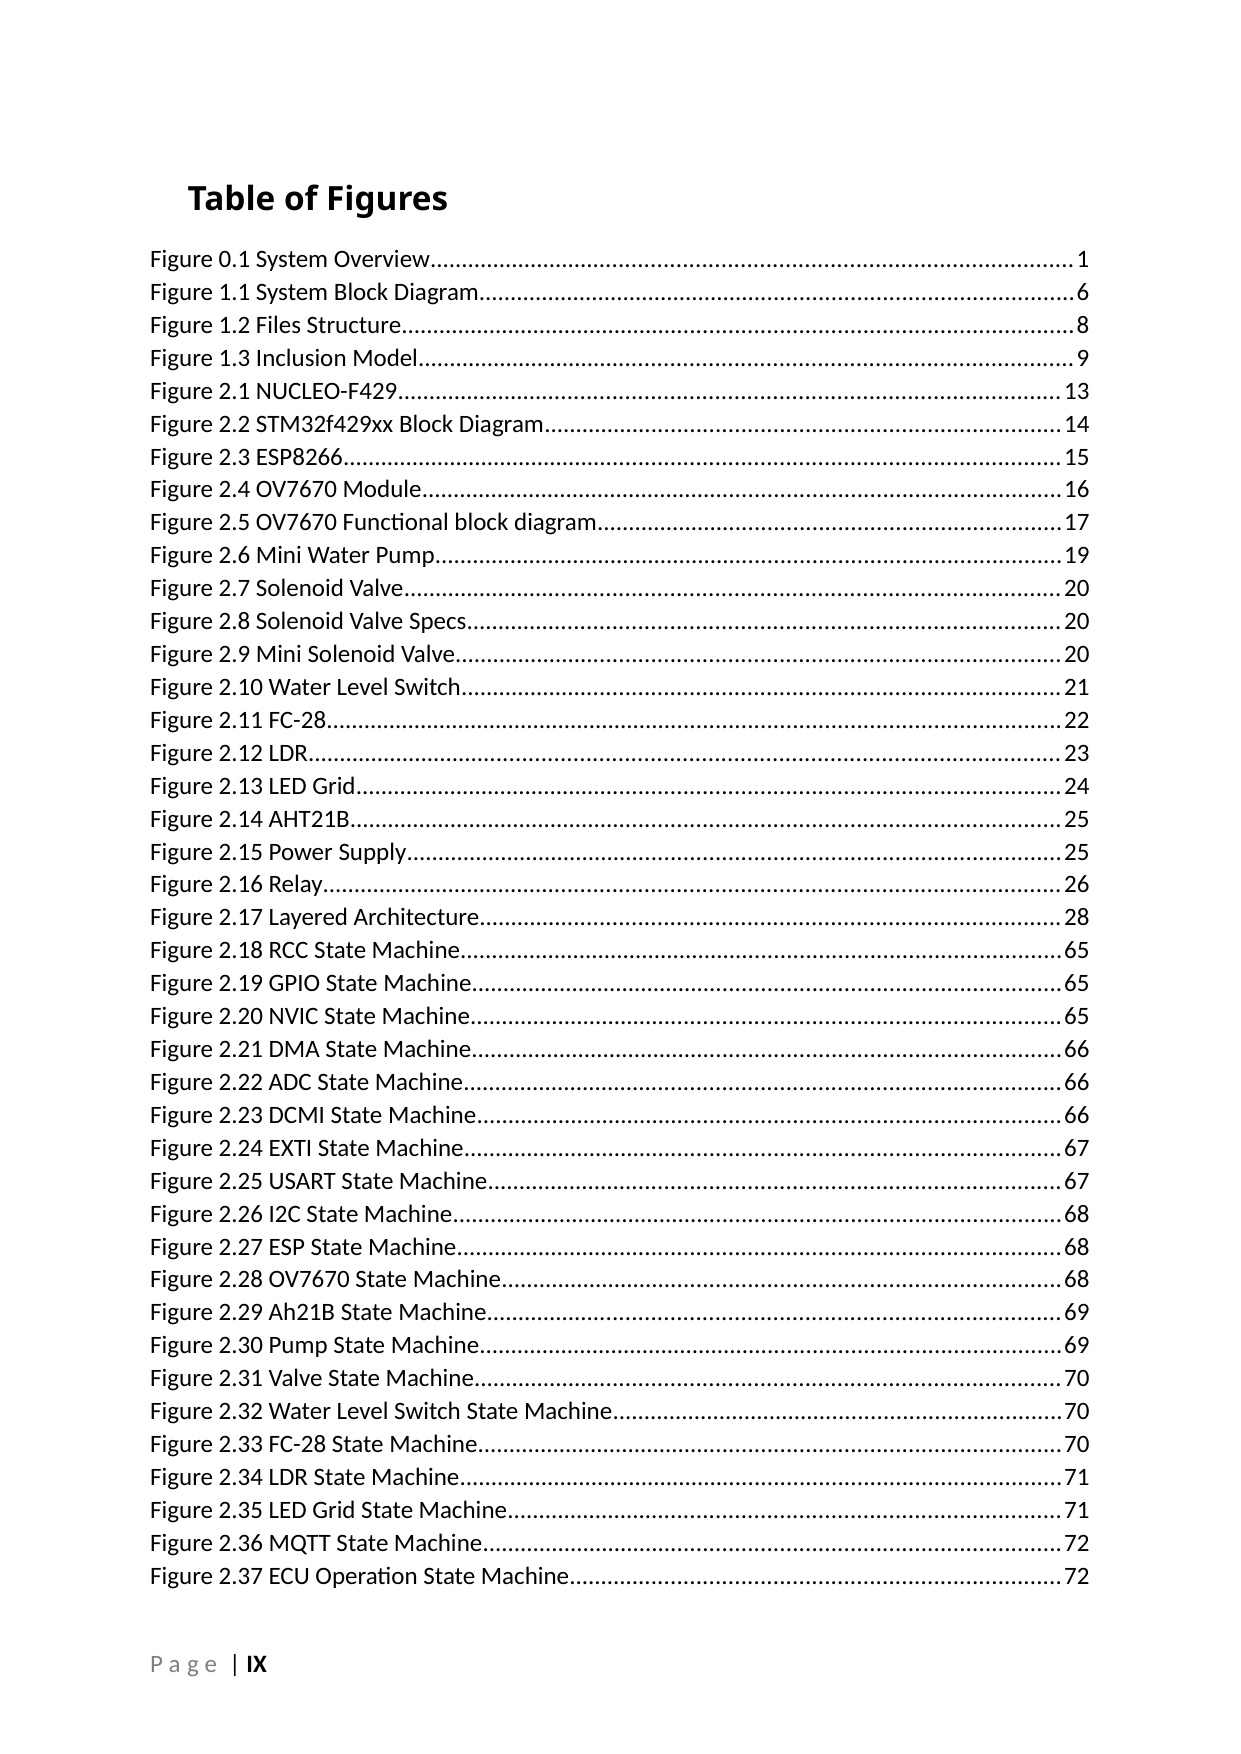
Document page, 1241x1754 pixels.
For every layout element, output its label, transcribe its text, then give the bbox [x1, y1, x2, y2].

text Figure ‎2.30 Pump State Machine 69 [150, 1329, 1090, 1360]
text Figure ‎2.9 Mini Solenoid Valve 20 [150, 638, 1090, 669]
text Figure ‎2.33 FC-28 State Machine 70 [150, 1428, 1090, 1459]
text Figure ‎2.25 USART State Machine 67 [150, 1165, 1090, 1195]
text Figure ‎2.11 FC-28 22 [150, 704, 1090, 734]
text Figure ‎2.34 LDR State Machine 71 [150, 1461, 1090, 1492]
text Figure ‎2.23 DCMI State Machine 66 [150, 1099, 1090, 1129]
text Figure ‎2.13 LED Grid 24 [150, 770, 1090, 800]
text Figure ‎2.37 ECU Operation State Machine 72 [150, 1560, 1090, 1590]
text Figure ‎2.14 AHT21B 25 [150, 803, 1090, 833]
text Figure ‎2.21 DMA State Machine 66 [150, 1033, 1090, 1064]
text Figure ‎2.20 NVIC State Machine 65 [150, 1000, 1090, 1031]
text Figure ‎2.3 ESP8266 15 [150, 441, 1090, 471]
text Figure ‎2.32 Water Level Switch State Machine 70 [150, 1395, 1090, 1426]
text Figure ‎1.1 System Block Diagram 6 [150, 276, 1090, 307]
text Figure ‎2.36 MQTT State Machine 72 [150, 1527, 1090, 1557]
text Figure ‎1.2 Files Structure 8 [150, 309, 1090, 339]
text Figure ‎0.1 System Overview 1 [150, 243, 1090, 274]
text Figure ‎2.24 EXTI State Machine 67 [150, 1132, 1090, 1162]
text Figure ‎2.29 Ah21B State Machine 69 [150, 1296, 1090, 1327]
text Figure ‎2.22 ADC State Machine 66 [150, 1066, 1090, 1097]
text Figure ‎2.10 Water Level Switch 21 [150, 671, 1090, 702]
text Figure ‎2.17 Layered Architecture 28 [150, 901, 1090, 932]
text Figure ‎2.15 Power Supply 25 [150, 836, 1090, 866]
text Figure ‎2.16 Relay 26 [150, 868, 1090, 899]
text Figure ‎2.1 NUCLEO-F429 13 [150, 375, 1090, 405]
text Figure ‎2.35 LED Grid State Machine 71 [150, 1494, 1090, 1524]
text Figure ‎2.6 Mini Water Pump 19 [150, 539, 1090, 570]
text Figure ‎2.5 OV7670 Functional block diagram 17 [150, 506, 1090, 537]
text Figure ‎1.3 Inclusion Model 9 [150, 342, 1090, 372]
text Figure ‎2.7 Solenoid Valve 20 [150, 572, 1090, 603]
text Figure ‎2.27 ESP State Machine 68 [150, 1231, 1090, 1261]
text Figure ‎2.26 I2C State Machine 68 [150, 1198, 1090, 1228]
text Figure ‎2.28 OV7670 State Machine 68 [150, 1263, 1090, 1294]
text Figure ‎2.31 Valve State Machine 70 [150, 1362, 1090, 1393]
text Figure ‎2.4 OV7670 Module 16 [150, 473, 1090, 504]
subtitle Table of Figures [187, 175, 1090, 220]
text Figure ‎2.19 GPIO State Machine 65 [150, 967, 1090, 998]
text Figure ‎2.2 STM32f429xx Block Diagram 14 [150, 408, 1090, 438]
text Figure ‎2.8 Solenoid Valve Specs 20 [150, 605, 1090, 636]
text Figure ‎2.12 LDR 23 [150, 737, 1090, 767]
text Figure ‎2.18 RCC State Machine 65 [150, 934, 1090, 965]
